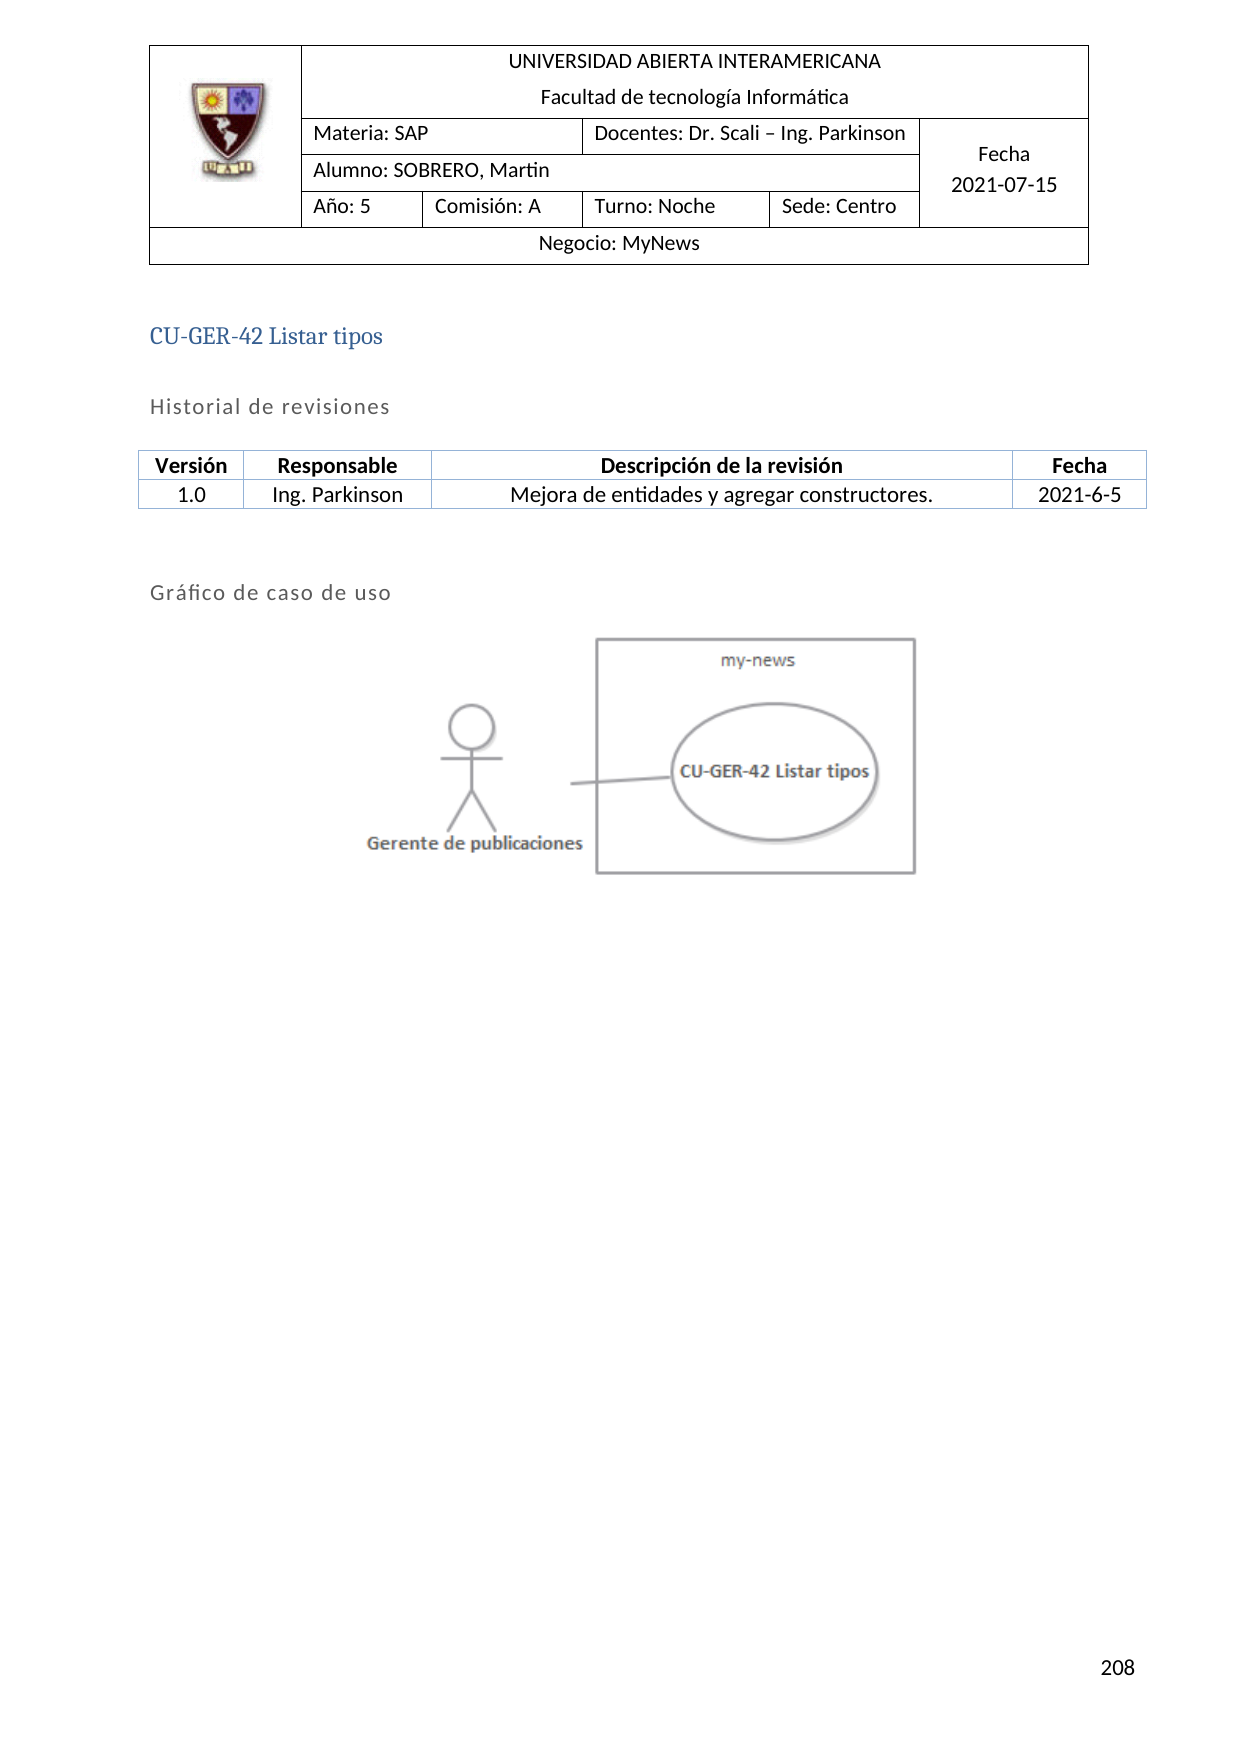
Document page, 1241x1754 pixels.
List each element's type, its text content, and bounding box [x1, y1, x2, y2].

subtitle CU-GER-42 Listar tipos [150, 322, 1135, 351]
table_cell Mejora de entidades y agregar constructores. [432, 480, 1012, 508]
table_cell 2021-6-5 [1013, 480, 1146, 508]
table_header Versión [139, 451, 243, 479]
picture [364, 635, 921, 878]
table_cell 1.0 [139, 480, 243, 508]
table_header Fecha [1013, 451, 1146, 479]
table_cell Ing. Parkinson [244, 480, 431, 508]
subtitle Gráfico de caso de uso [150, 578, 1135, 607]
table_header Descripción de la revisión [432, 451, 1012, 479]
table_header Responsable [244, 451, 431, 479]
subtitle Historial de revisiones [150, 392, 1135, 421]
picture [177, 74, 278, 187]
